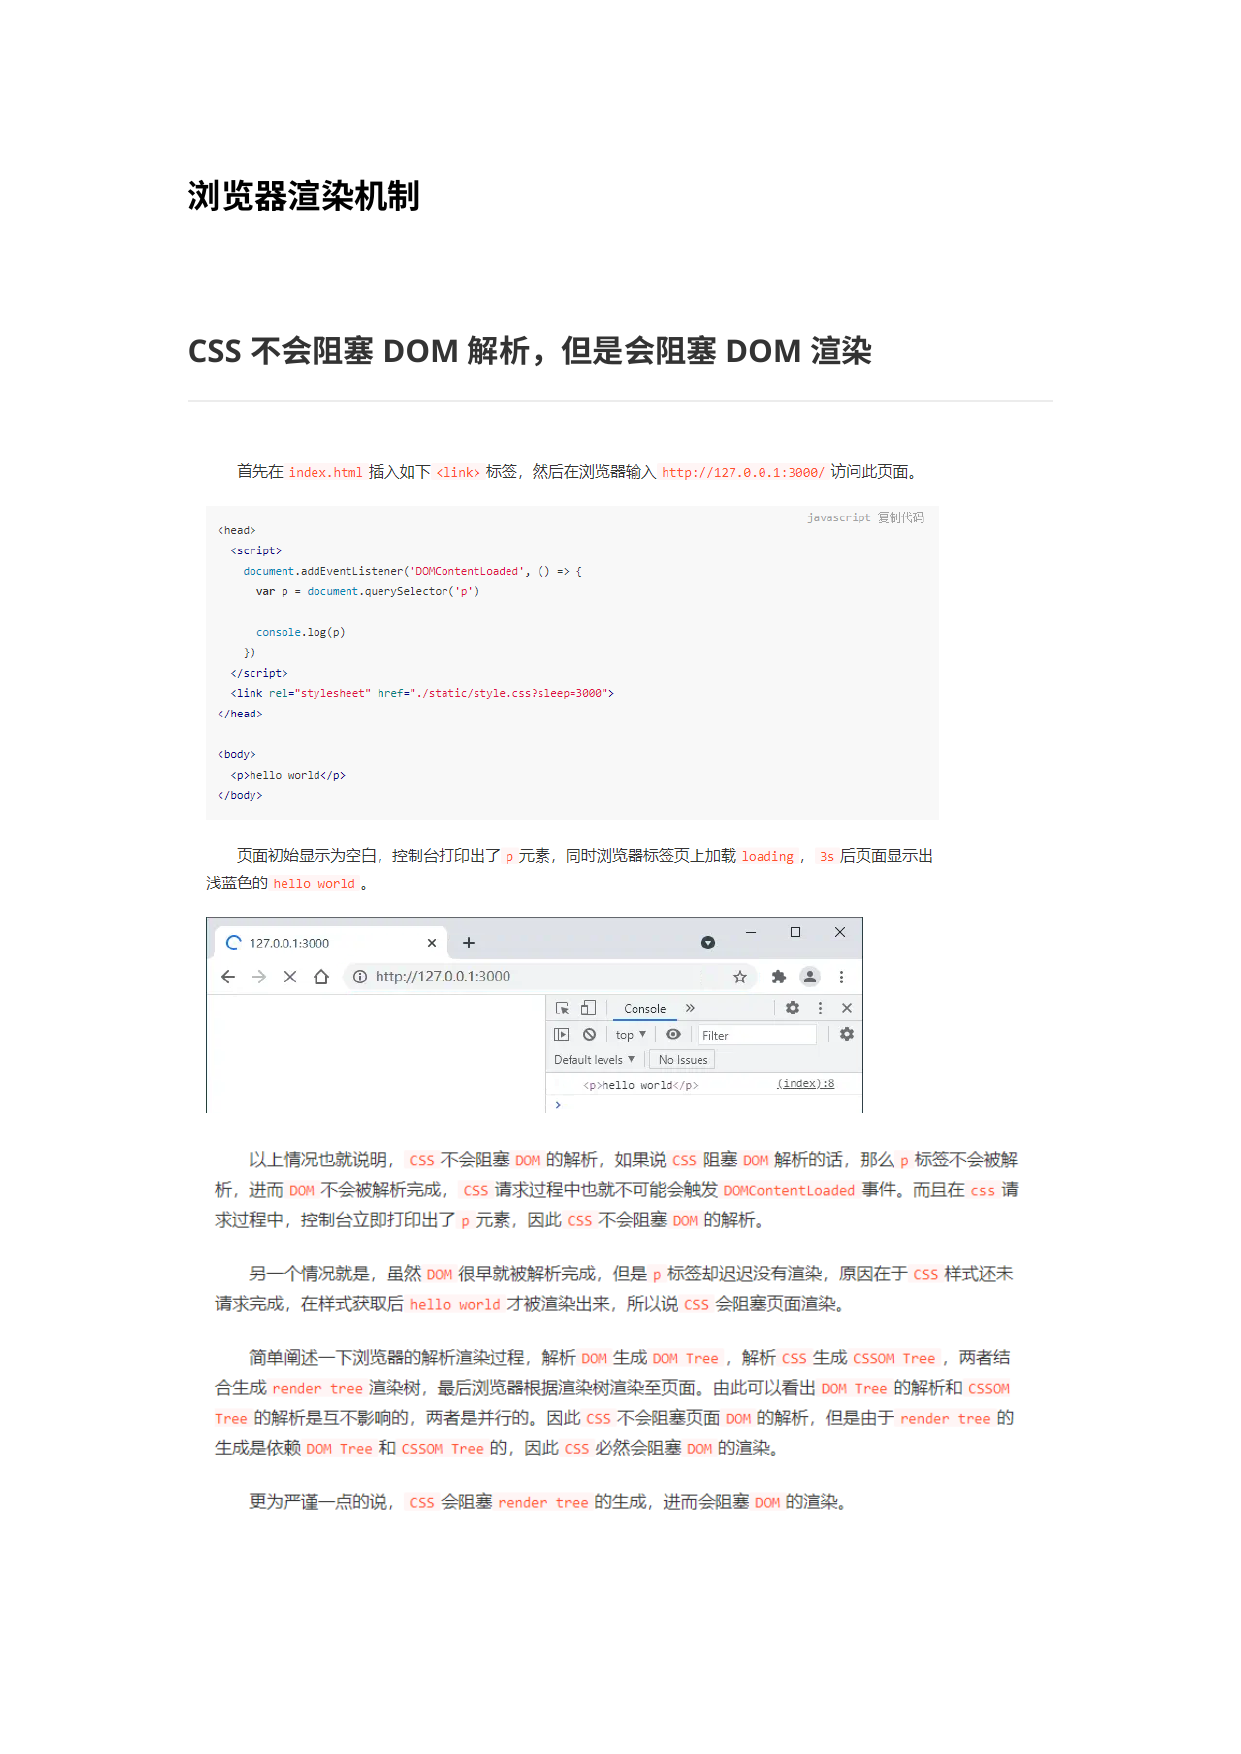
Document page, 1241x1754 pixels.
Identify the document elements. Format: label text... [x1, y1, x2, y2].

subtitle 浏览器渲染机制 [187, 162, 1053, 227]
picture [187, 1133, 1053, 1528]
picture [187, 450, 956, 1113]
subtitle CSS 不会阻塞 DOM 解析，但是会阻塞 DOM 渲染 [187, 317, 1053, 402]
